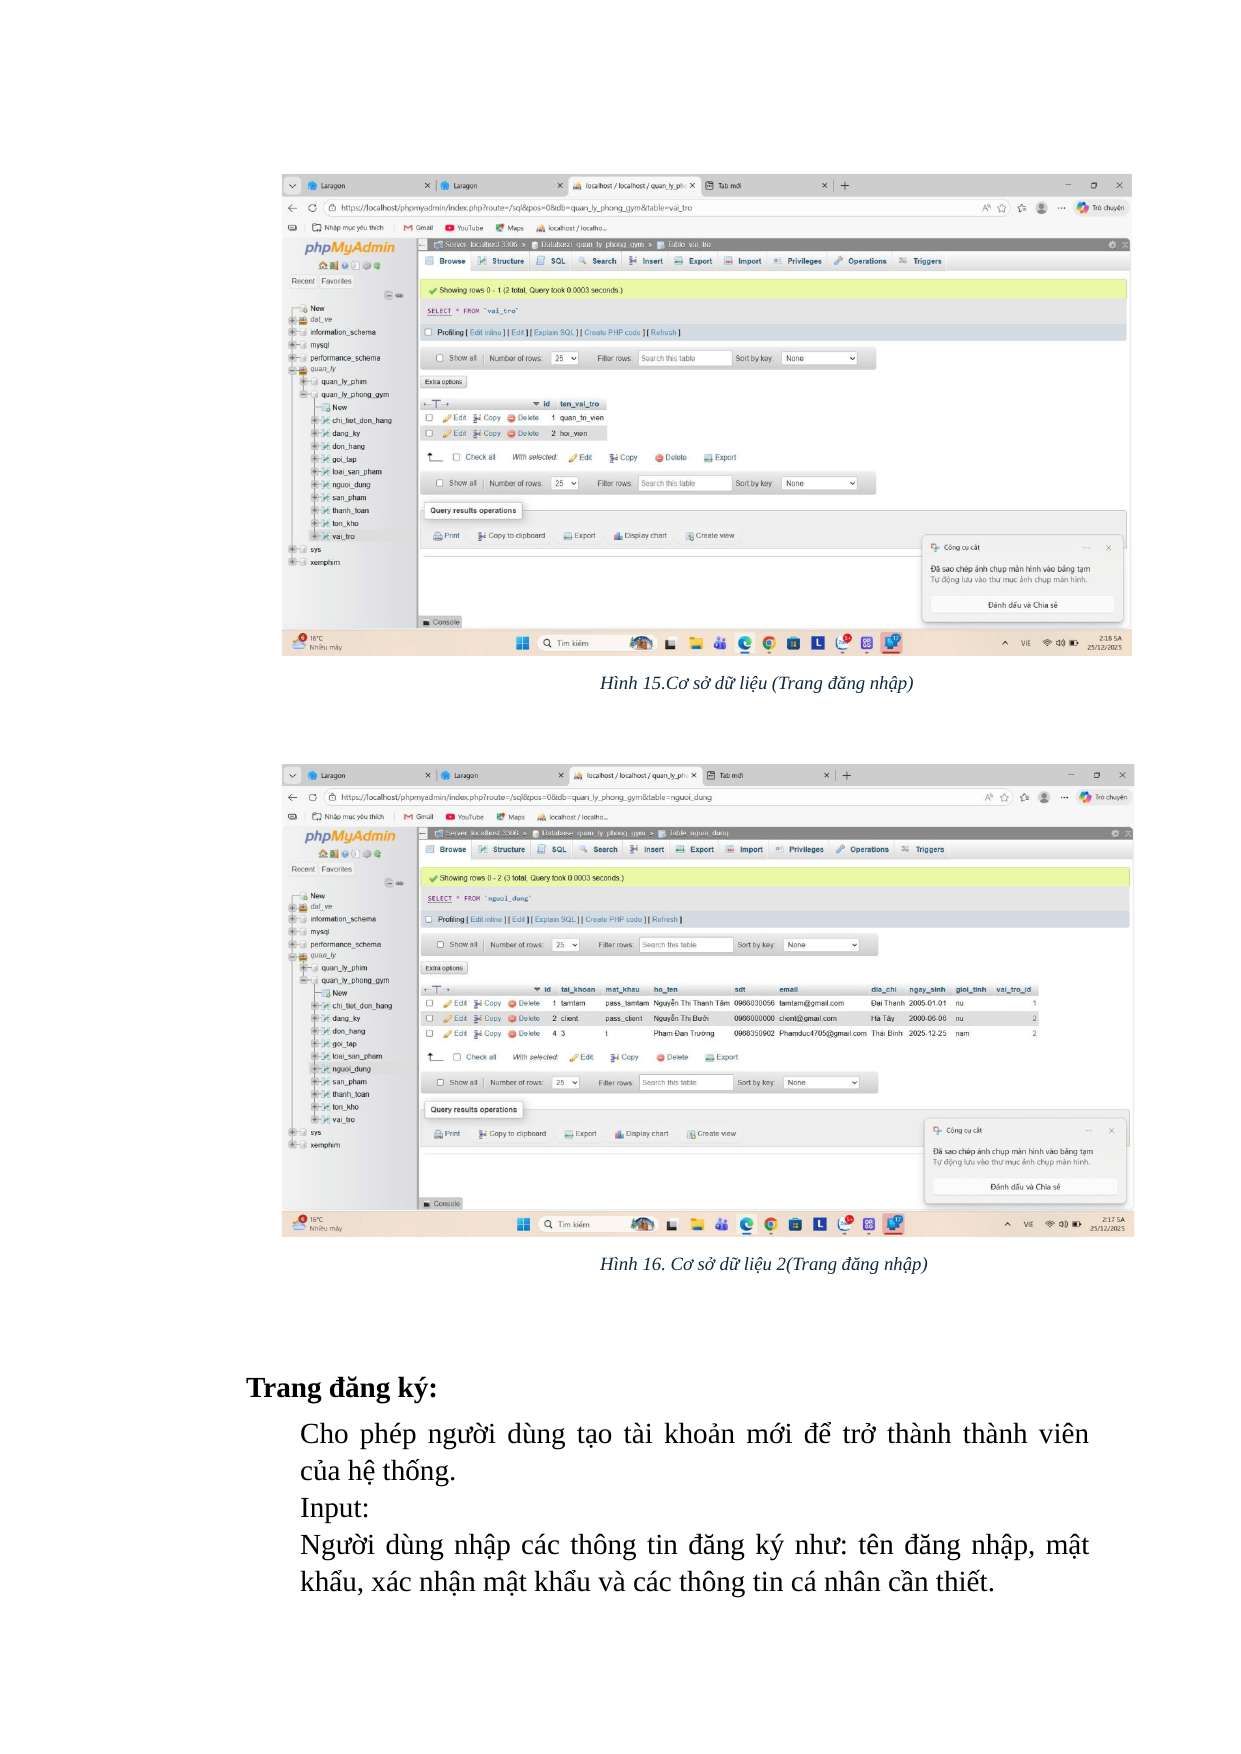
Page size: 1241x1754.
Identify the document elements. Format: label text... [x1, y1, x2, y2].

subtitle Trang đăng ký: [246, 1370, 1090, 1404]
picture [281, 174, 1132, 656]
picture [281, 764, 1135, 1237]
list Cho phép người dùng tạo tài khoản mới để trở thành thành viên của hệ thống. [300, 1416, 1090, 1486]
list Input: Người dùng nhập các thông tin đăng ký như: tên đăng nhập, mật khẩu, xác nhận mật khẩu và các thông tin cá nhân cần thiết. [300, 1490, 1090, 1598]
